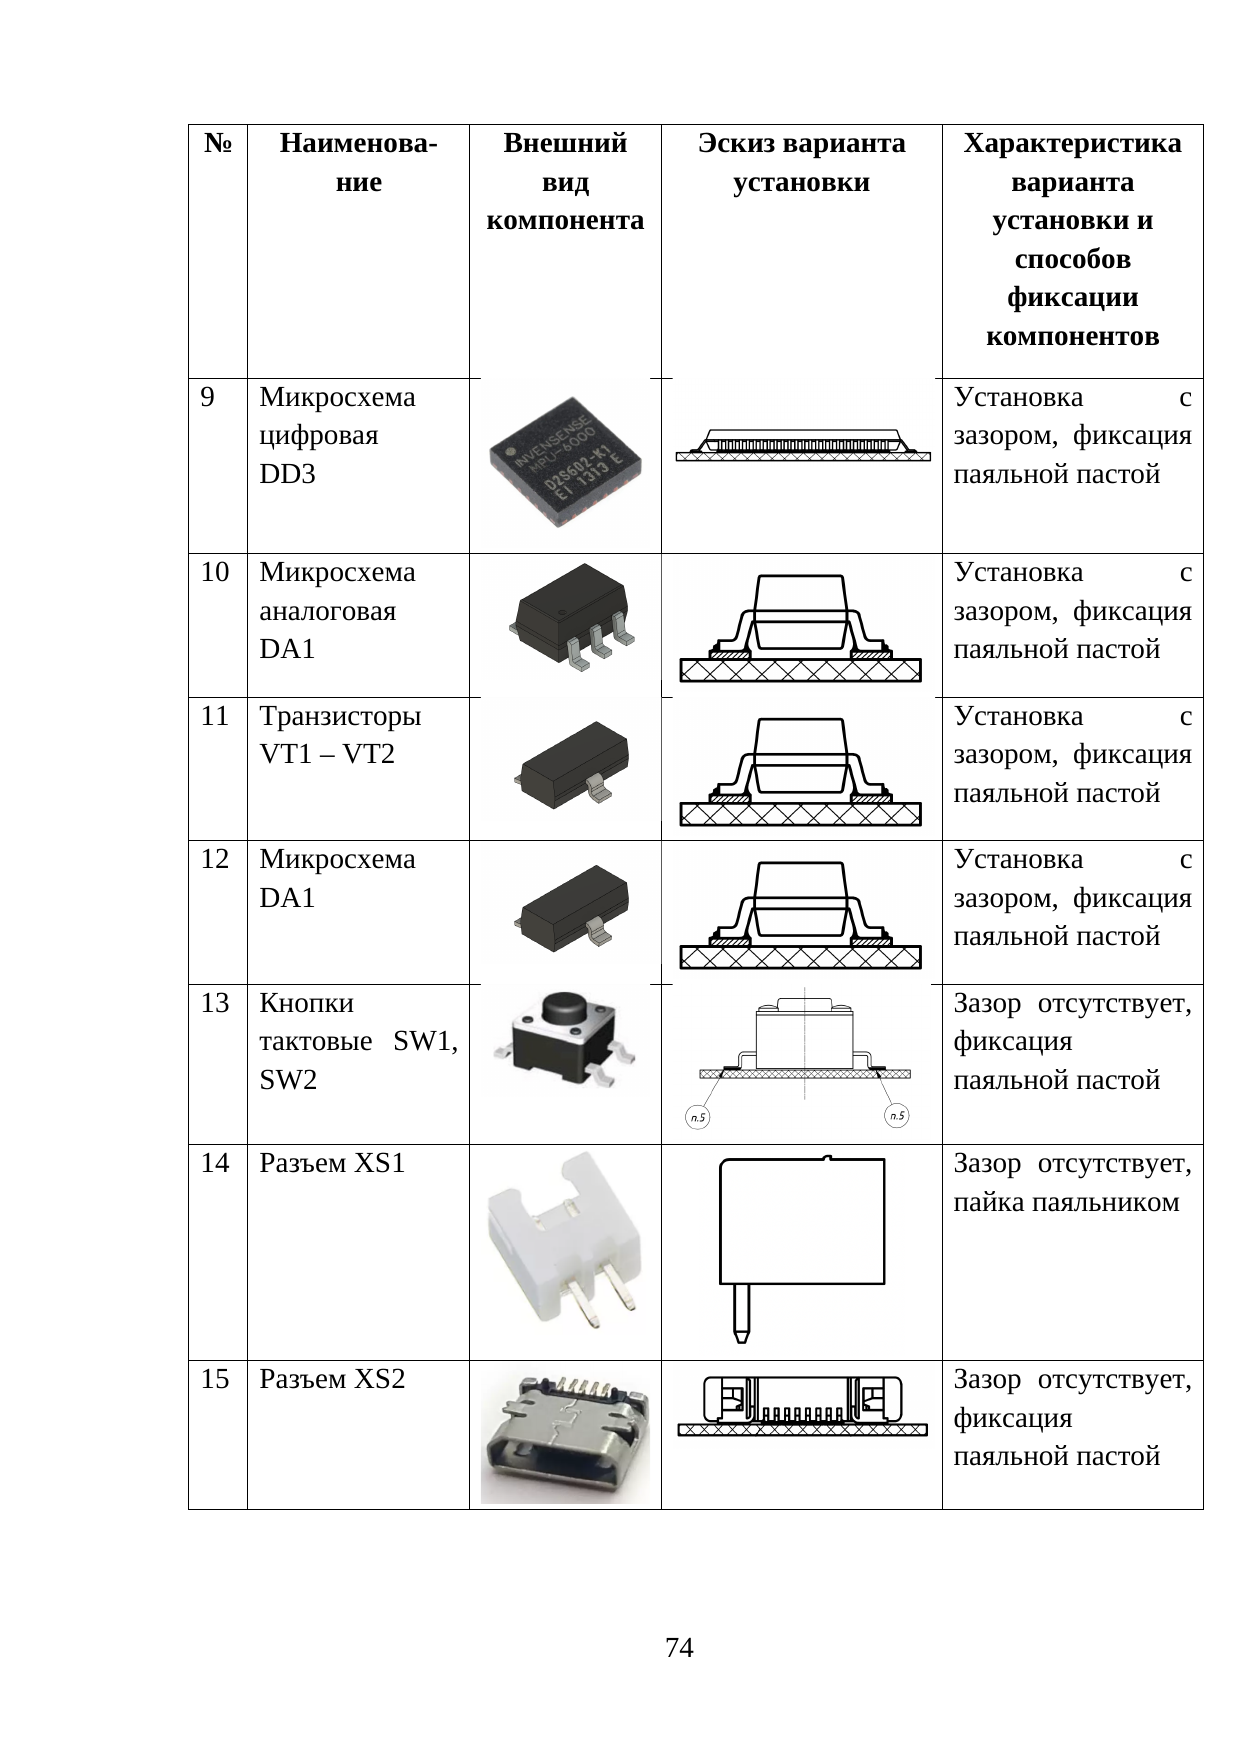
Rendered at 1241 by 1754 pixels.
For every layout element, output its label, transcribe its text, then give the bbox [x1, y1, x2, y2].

table_cell [470, 841, 661, 984]
table_header Эскиз варианта установки [662, 125, 942, 378]
picture [480, 841, 662, 964]
picture [480, 697, 662, 821]
table_cell [470, 379, 661, 553]
table_header Наименова-ние [248, 125, 469, 378]
table_cell 11 [189, 698, 247, 840]
picture [672, 1361, 936, 1449]
table_cell Микросхема DA1 [248, 841, 469, 984]
table_cell Установка c зазором, фиксация паяльной пастой [943, 554, 1203, 697]
picture [672, 697, 936, 836]
table_cell [470, 1361, 661, 1508]
table_cell Разъем XS1 [248, 1145, 469, 1360]
table_cell [662, 1361, 942, 1508]
picture [480, 554, 662, 680]
table_cell Микросхема аналоговая DA1 [248, 554, 469, 697]
table_cell Зазор отсутствует, пайка паяльником [943, 1145, 1203, 1360]
table_cell Установка c зазором, фиксация паяльной пастой [943, 841, 1203, 984]
table_cell 14 [189, 1145, 247, 1360]
table_cell [662, 554, 942, 697]
table_cell 12 [189, 841, 247, 984]
table_cell [662, 1145, 942, 1360]
picture [672, 378, 936, 467]
table_cell [470, 985, 661, 1144]
table_cell 10 [189, 554, 247, 697]
table_header Внешний вид компонента [470, 125, 661, 378]
picture [672, 554, 936, 692]
picture [480, 1145, 651, 1335]
table_cell 9 [189, 379, 247, 553]
picture [480, 984, 651, 1097]
table_cell 13 [189, 985, 247, 1144]
table_cell [470, 1145, 661, 1360]
picture [480, 378, 651, 548]
table_cell [470, 554, 661, 697]
table_cell Микросхема цифровая DD3 [248, 379, 469, 553]
table_cell [662, 698, 942, 840]
table_cell [662, 985, 942, 1144]
table_cell [662, 841, 942, 984]
picture [480, 1361, 651, 1504]
picture [698, 1145, 905, 1356]
table_cell Установка c зазором, фиксация паяльной пастой [943, 698, 1203, 840]
table_cell Разъем XS2 [248, 1361, 469, 1508]
table_cell [662, 379, 942, 553]
picture [672, 984, 931, 1140]
table_cell 15 [189, 1361, 247, 1508]
table_cell Зазор отсутствует, фиксация паяльной пастой [943, 985, 1203, 1144]
table_header № [189, 125, 247, 378]
table_header Характеристика варианта установки и способов фиксации компонентов [943, 125, 1203, 378]
table_cell Транзисторы VT1 – VT2 [248, 698, 469, 840]
picture [672, 841, 936, 979]
table_cell Кнопки тактовые SW1, SW2 [248, 985, 469, 1144]
table_cell Зазор отсутствует, фиксация паяльной пастой [943, 1361, 1203, 1508]
table_cell [470, 698, 661, 840]
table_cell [943, 379, 1203, 553]
